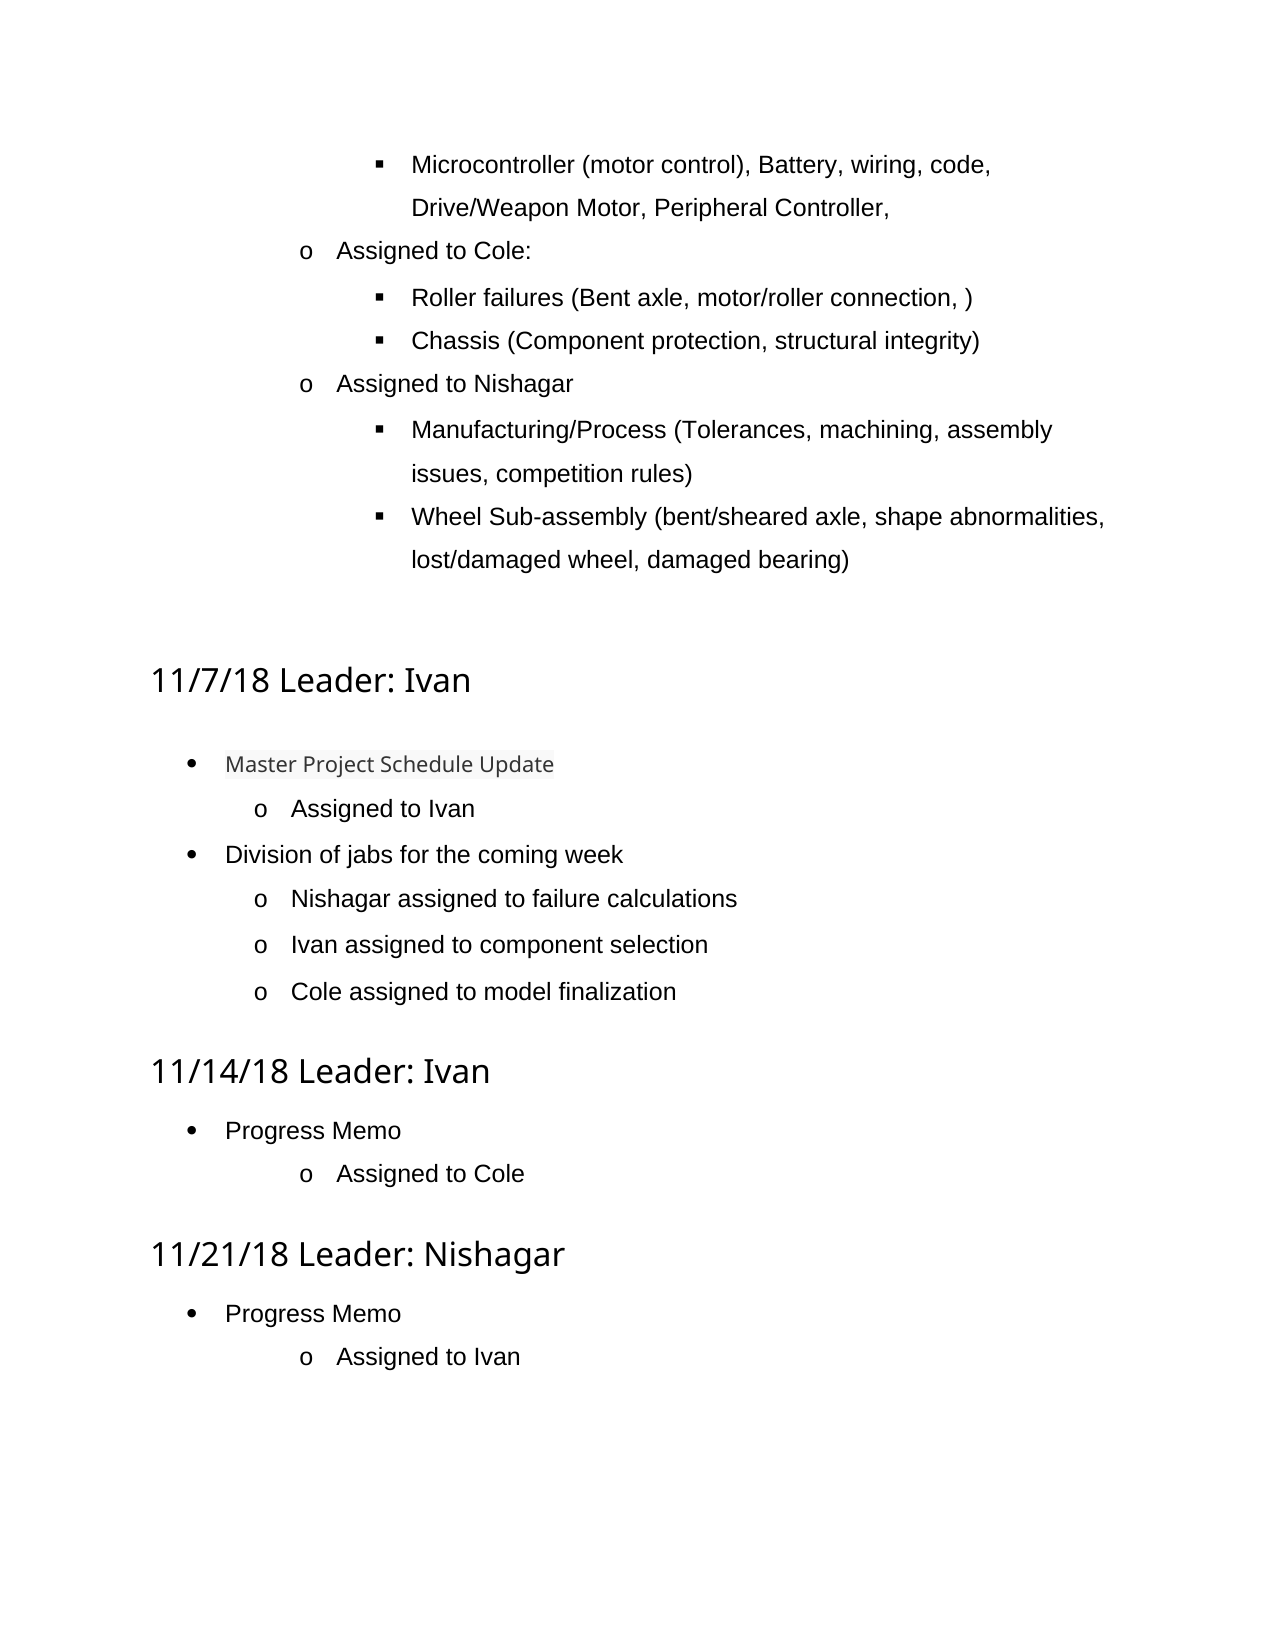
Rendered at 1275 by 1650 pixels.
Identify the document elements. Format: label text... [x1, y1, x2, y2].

list Assigned to Cole: [298, 236, 1125, 267]
list Cole assigned to model finalization [253, 976, 1125, 1007]
subtitle 11/21/18 Leader: Nishagar [150, 1231, 1125, 1276]
subtitle 11/14/18 Leader: Ivan [150, 1048, 1125, 1093]
list Ivan assigned to component selection [253, 930, 1125, 961]
subtitle Master Project Schedule Update [187, 749, 1125, 779]
list Assigned to Ivan [298, 1342, 1125, 1373]
list Manufacturing/Process (Tolerances, machining, assembly issues, competition rules) [373, 416, 1125, 487]
list Nishagar assigned to failure calculations [253, 884, 1125, 915]
list Progress Memo [187, 1299, 1125, 1327]
list Assigned to Nishagar [298, 369, 1125, 400]
list Chassis (Component protection, structural integrity) [373, 326, 1125, 355]
list Microcontroller (motor control), Battery, wiring, code, Drive/Weapon Motor, Peripheral Controller, [373, 150, 1125, 222]
list Assigned to Cole [298, 1159, 1125, 1190]
list Division of jabs for the coming week [187, 841, 1125, 869]
list Progress Memo [187, 1116, 1125, 1145]
list Wheel Sub-assembly (bent/sheared axle, shape abnormalities, lost/damaged wheel, damaged bearing) [373, 502, 1125, 574]
list Assigned to Ivan [253, 794, 1125, 825]
subtitle 11/7/18 Leader: Ivan [150, 656, 1125, 702]
list Roller failures (Bent axle, motor/roller connection, ) [373, 283, 1125, 312]
